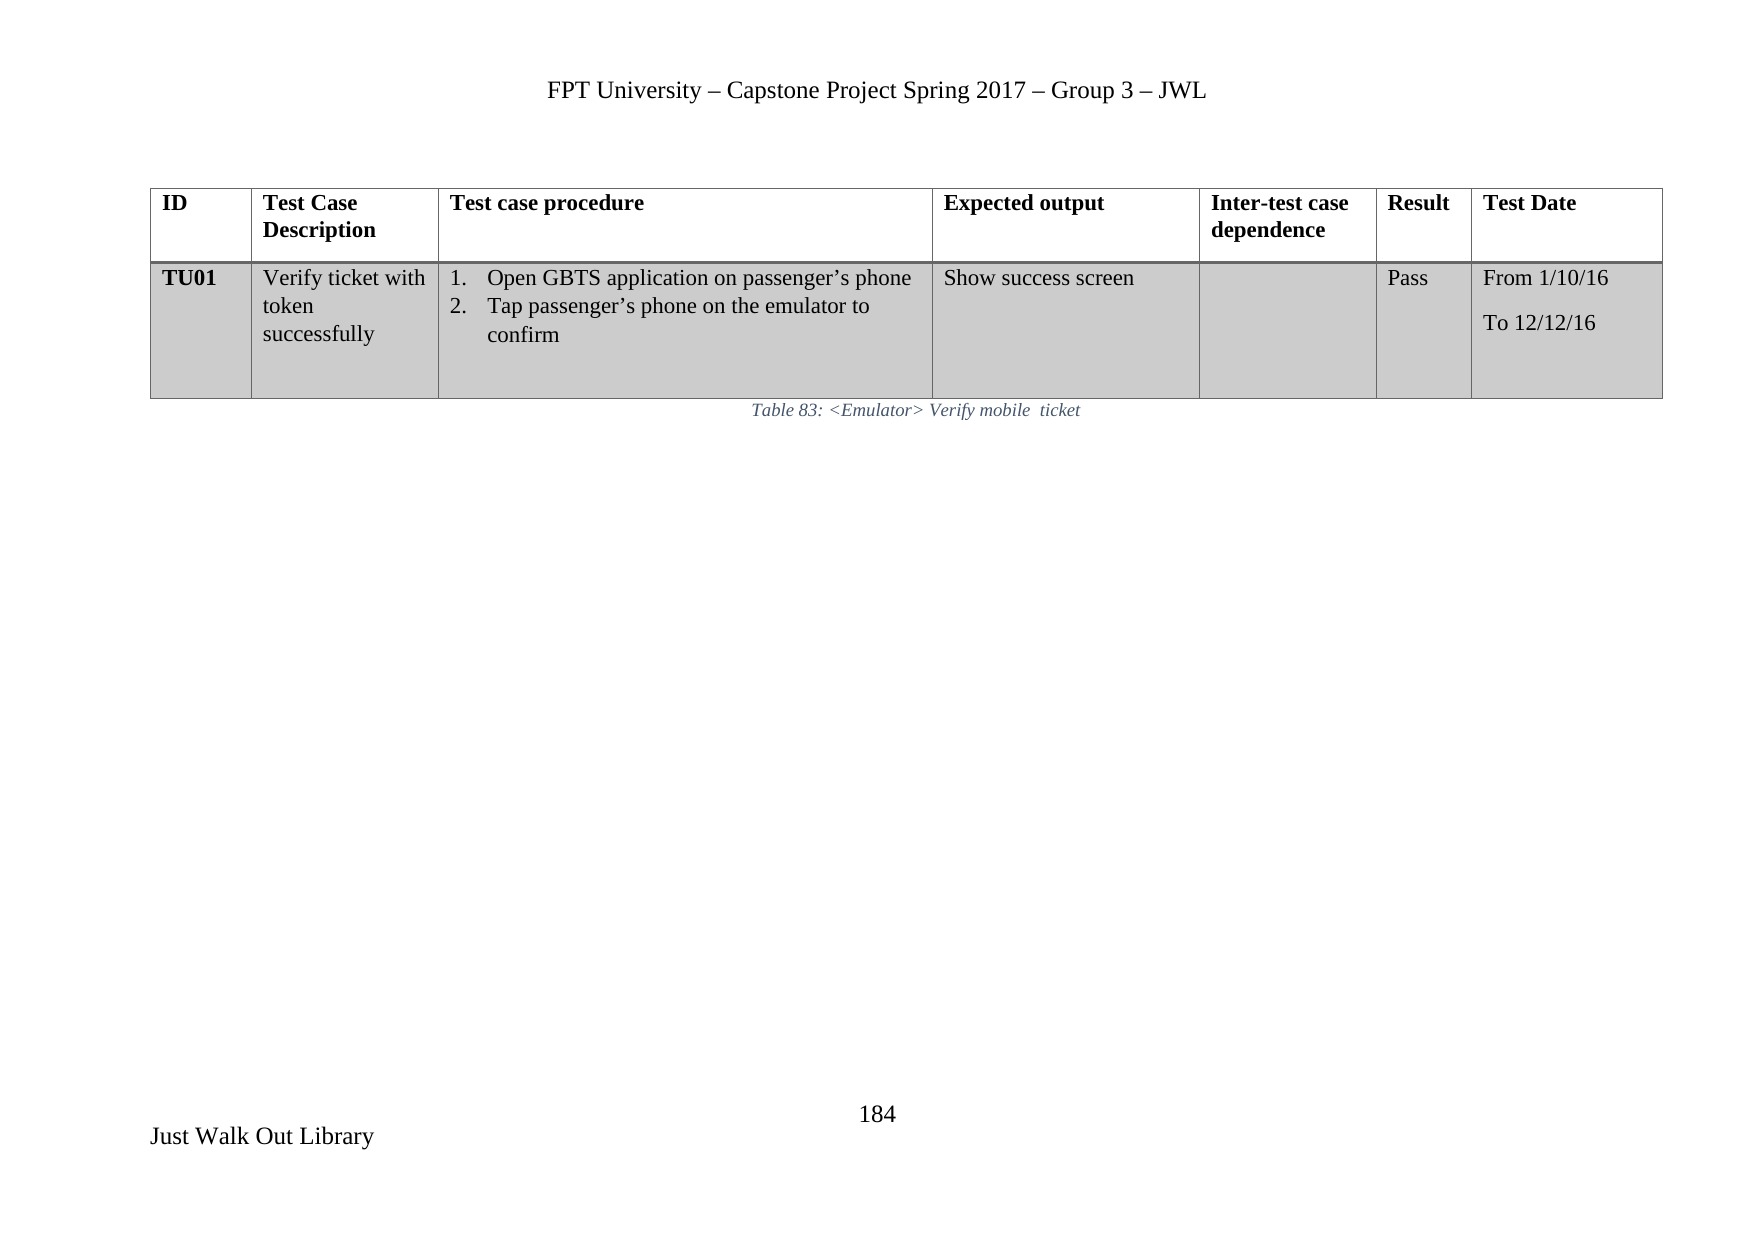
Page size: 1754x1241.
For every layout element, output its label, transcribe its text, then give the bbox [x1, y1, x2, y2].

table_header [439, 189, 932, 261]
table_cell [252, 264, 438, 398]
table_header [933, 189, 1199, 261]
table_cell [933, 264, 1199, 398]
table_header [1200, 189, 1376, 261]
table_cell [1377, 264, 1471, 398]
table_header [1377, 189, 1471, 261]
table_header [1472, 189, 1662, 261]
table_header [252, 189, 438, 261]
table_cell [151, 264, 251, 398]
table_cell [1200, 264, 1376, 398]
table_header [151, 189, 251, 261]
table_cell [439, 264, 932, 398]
text Table 83: <Emulator> Verify mobile ticket [230, 399, 1604, 421]
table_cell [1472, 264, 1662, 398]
